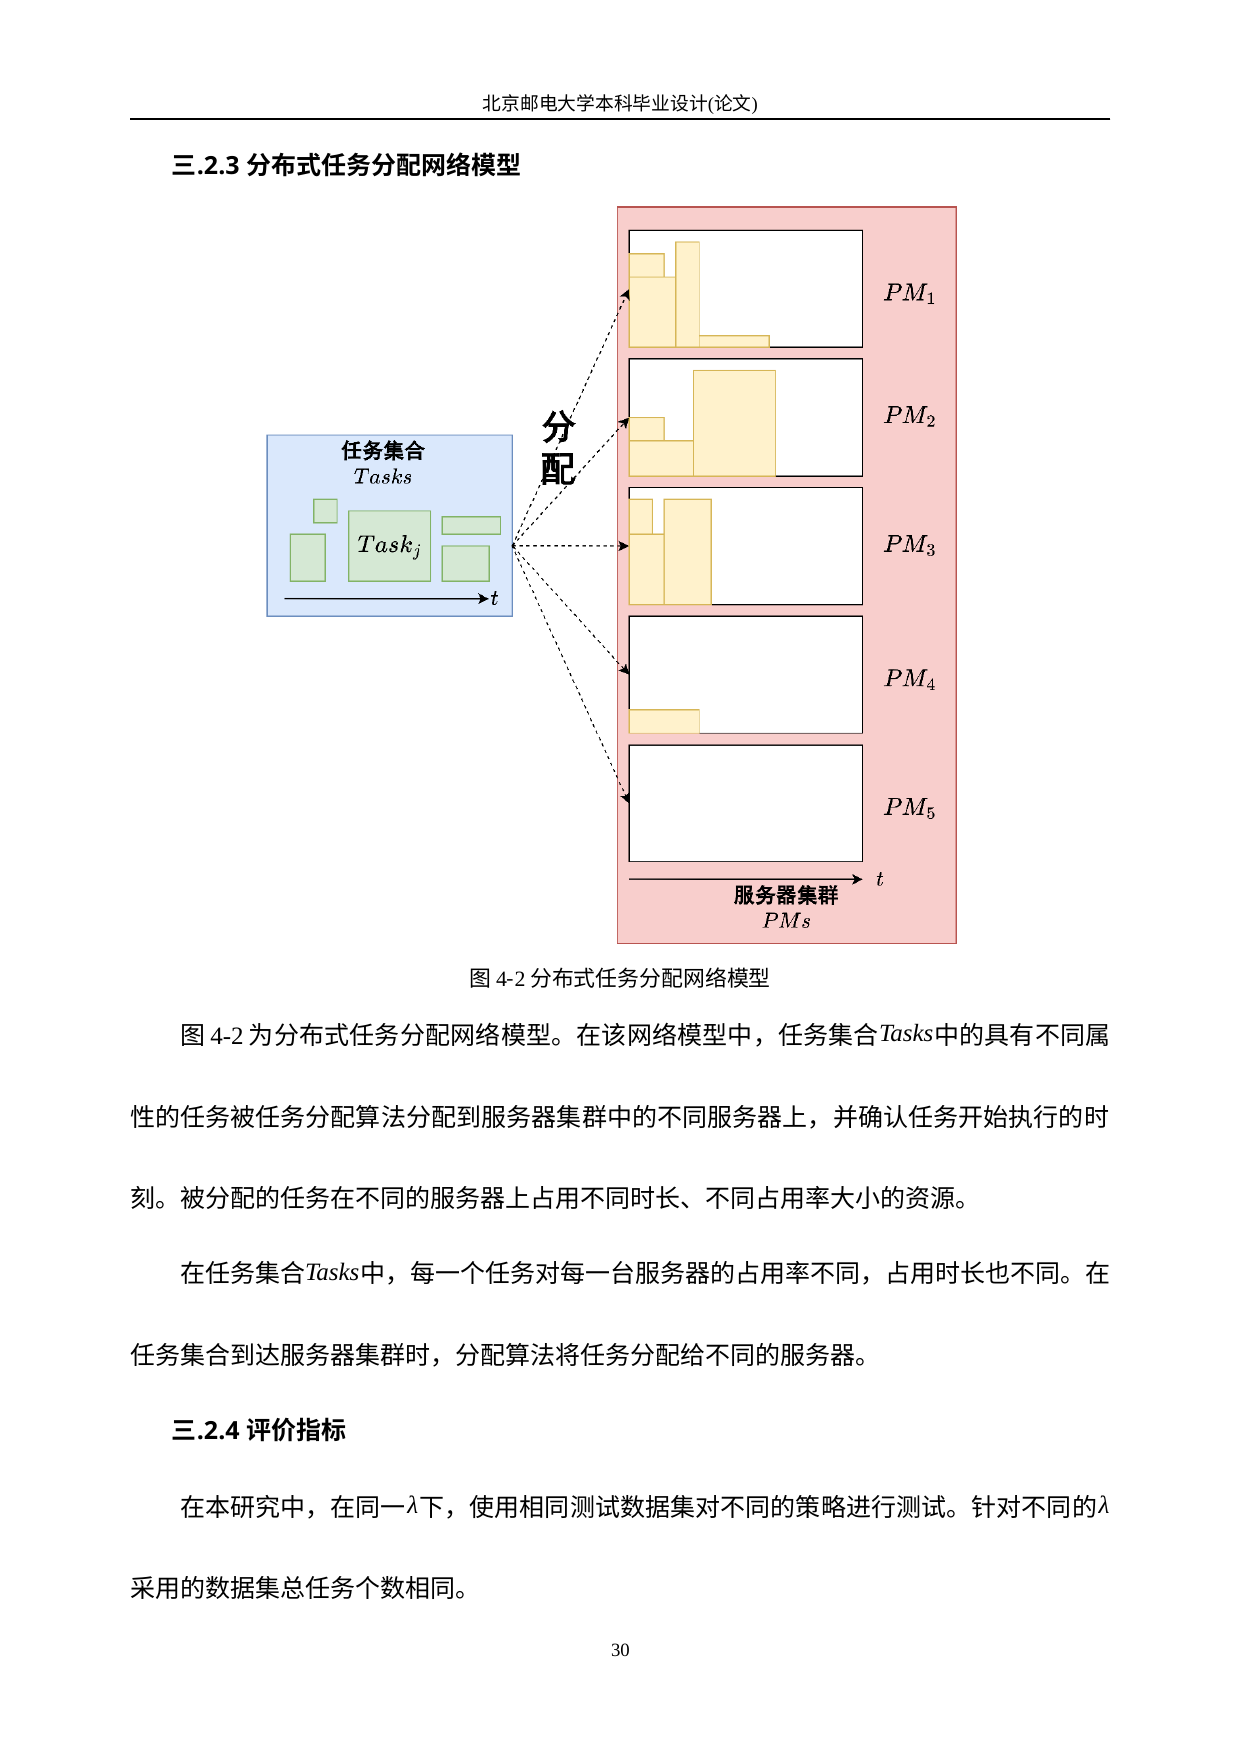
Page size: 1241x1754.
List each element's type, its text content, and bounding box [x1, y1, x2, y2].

picture [266, 206, 974, 944]
subtitle 分布式任务分配网络模型 [172, 130, 1110, 198]
subtitle 评价指标 [172, 1394, 1110, 1462]
text 在本研究中，在同一下，使用相同测试数据集对不同的策略进行测试。针对不同的采用的数据集总任务个数相同。 [130, 1471, 1110, 1621]
text 在任务集合中，每一个任务对每一台服务器的占用率不同，占用时长也不同。在任务集合到达服务器集群时，分配算法将任务分配给不同的服务器。 [130, 1238, 1110, 1387]
